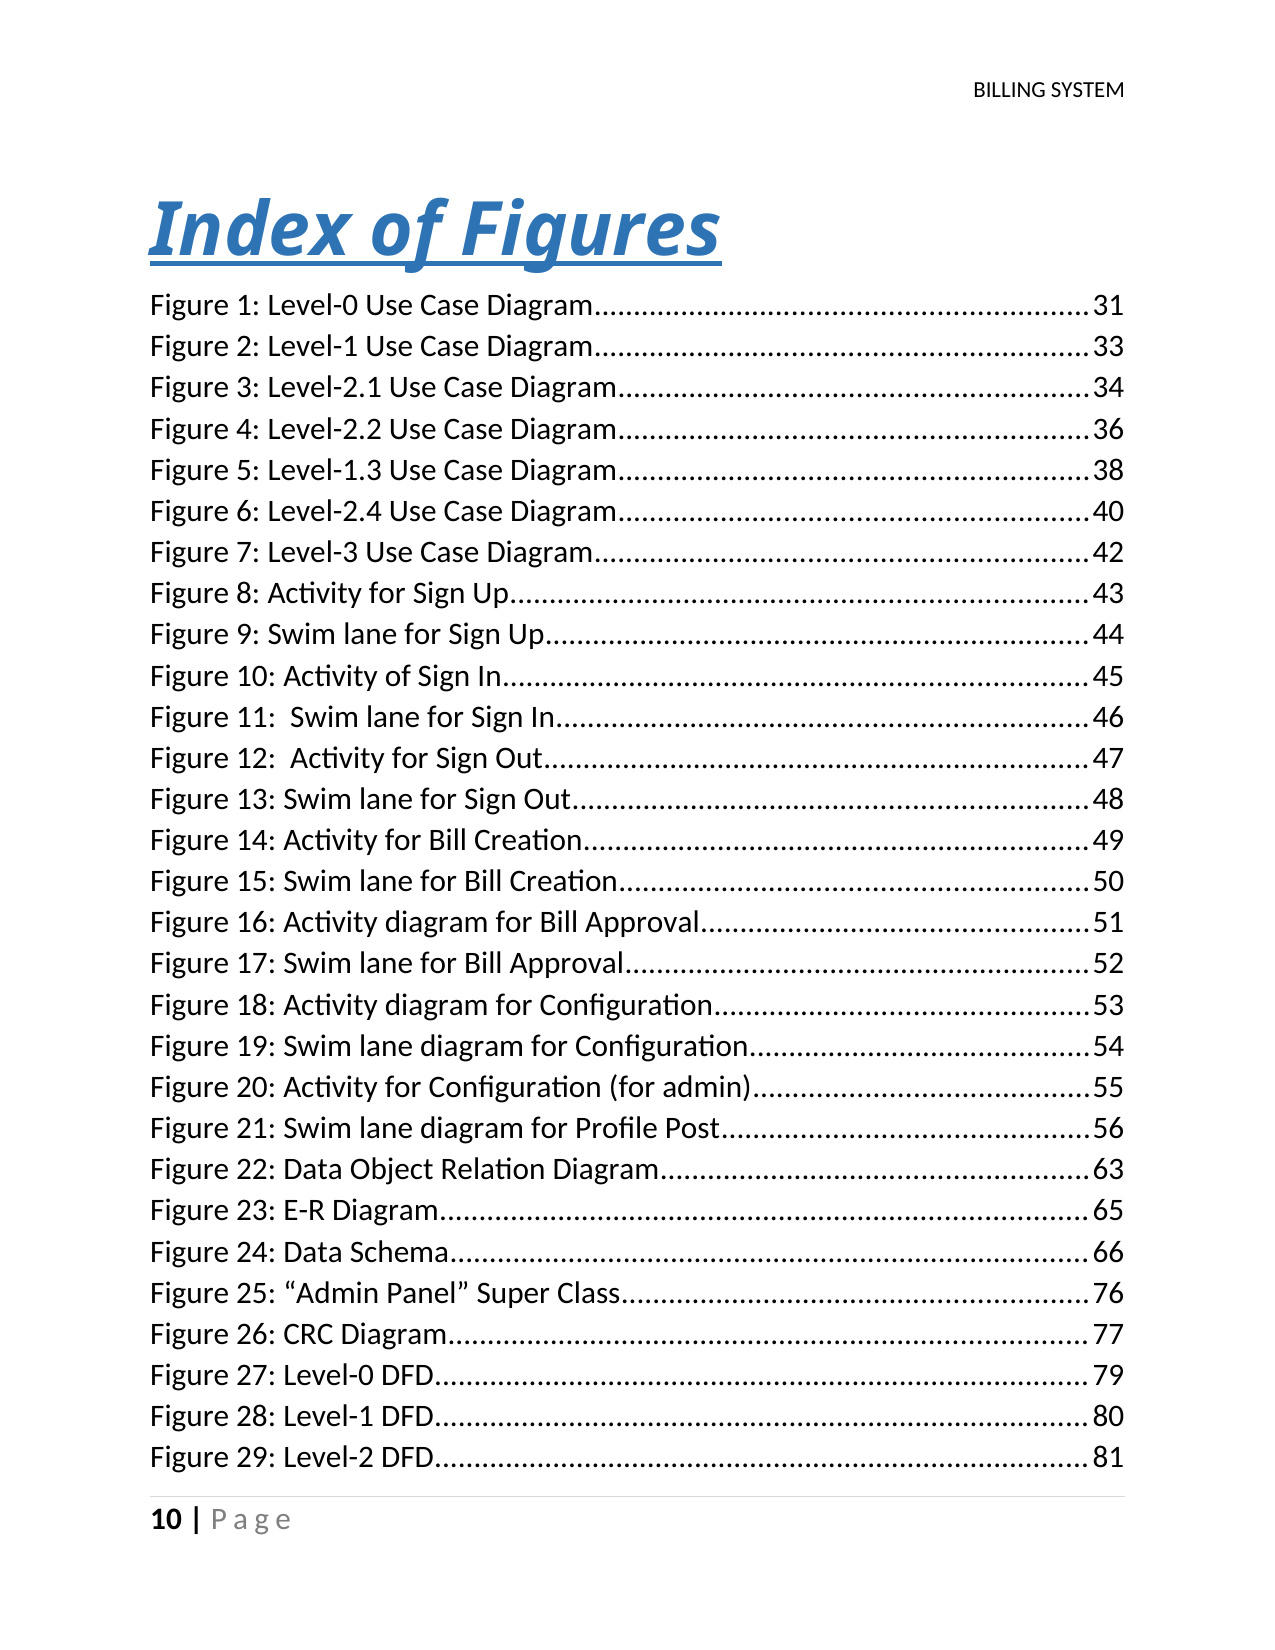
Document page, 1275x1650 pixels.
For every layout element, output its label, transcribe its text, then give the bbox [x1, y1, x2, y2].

text Figure 23: E-R Diagram 65 [150, 1191, 1125, 1229]
text Figure 9: Swim lane for Sign Up 44 [150, 614, 1125, 653]
text Figure 8: Activity for Sign Up 43 [150, 573, 1125, 611]
text Figure 12: Activity for Sign Out 47 [150, 738, 1125, 776]
text Figure 2: Level-1 Use Case Diagram 33 [150, 326, 1125, 364]
text Figure 4: Level-2.2 Use Case Diagram 36 [150, 409, 1125, 447]
text Figure 14: Activity for Bill Creation 49 [150, 820, 1125, 858]
text Figure 21: Swim lane diagram for Profile Post 56 [150, 1108, 1125, 1146]
text Figure 28: Level-1 DFD 80 [150, 1396, 1125, 1434]
text Figure 10: Activity of Sign In 45 [150, 656, 1125, 694]
text Figure 19: Swim lane diagram for Configuration 54 [150, 1026, 1125, 1064]
text Figure 20: Activity for Configuration (for admin) 55 [150, 1067, 1125, 1105]
text Figure 17: Swim lane for Bill Approval 52 [150, 944, 1125, 982]
text Figure 3: Level-2.1 Use Case Diagram 34 [150, 368, 1125, 406]
text Figure 16: Activity diagram for Bill Approval 51 [150, 902, 1125, 941]
text Figure 1: Level-0 Use Case Diagram 31 [150, 285, 1125, 323]
text Figure 22: Data Object Relation Diagram 63 [150, 1149, 1125, 1187]
text Figure 25: “Admin Panel” Super Class 76 [150, 1273, 1125, 1311]
text Figure 7: Level-3 Use Case Diagram 42 [150, 532, 1125, 570]
text Figure 6: Level-2.4 Use Case Diagram 40 [150, 491, 1125, 529]
text Figure 29: Level-2 DFD 81 [150, 1437, 1125, 1476]
text Figure 26: CRC Diagram 77 [150, 1314, 1125, 1352]
text Figure 5: Level-1.3 Use Case Diagram 38 [150, 450, 1125, 488]
text Figure 24: Data Schema 66 [150, 1232, 1125, 1270]
text Figure 15: Swim lane for Bill Creation 50 [150, 861, 1125, 899]
subtitle Index of Figures [150, 175, 1125, 277]
text Figure 13: Swim lane for Sign Out 48 [150, 779, 1125, 817]
text Figure 18: Activity diagram for Configuration 53 [150, 985, 1125, 1023]
text Figure 11: Swim lane for Sign In 46 [150, 697, 1125, 735]
text Figure 27: Level-0 DFD 79 [150, 1355, 1125, 1393]
